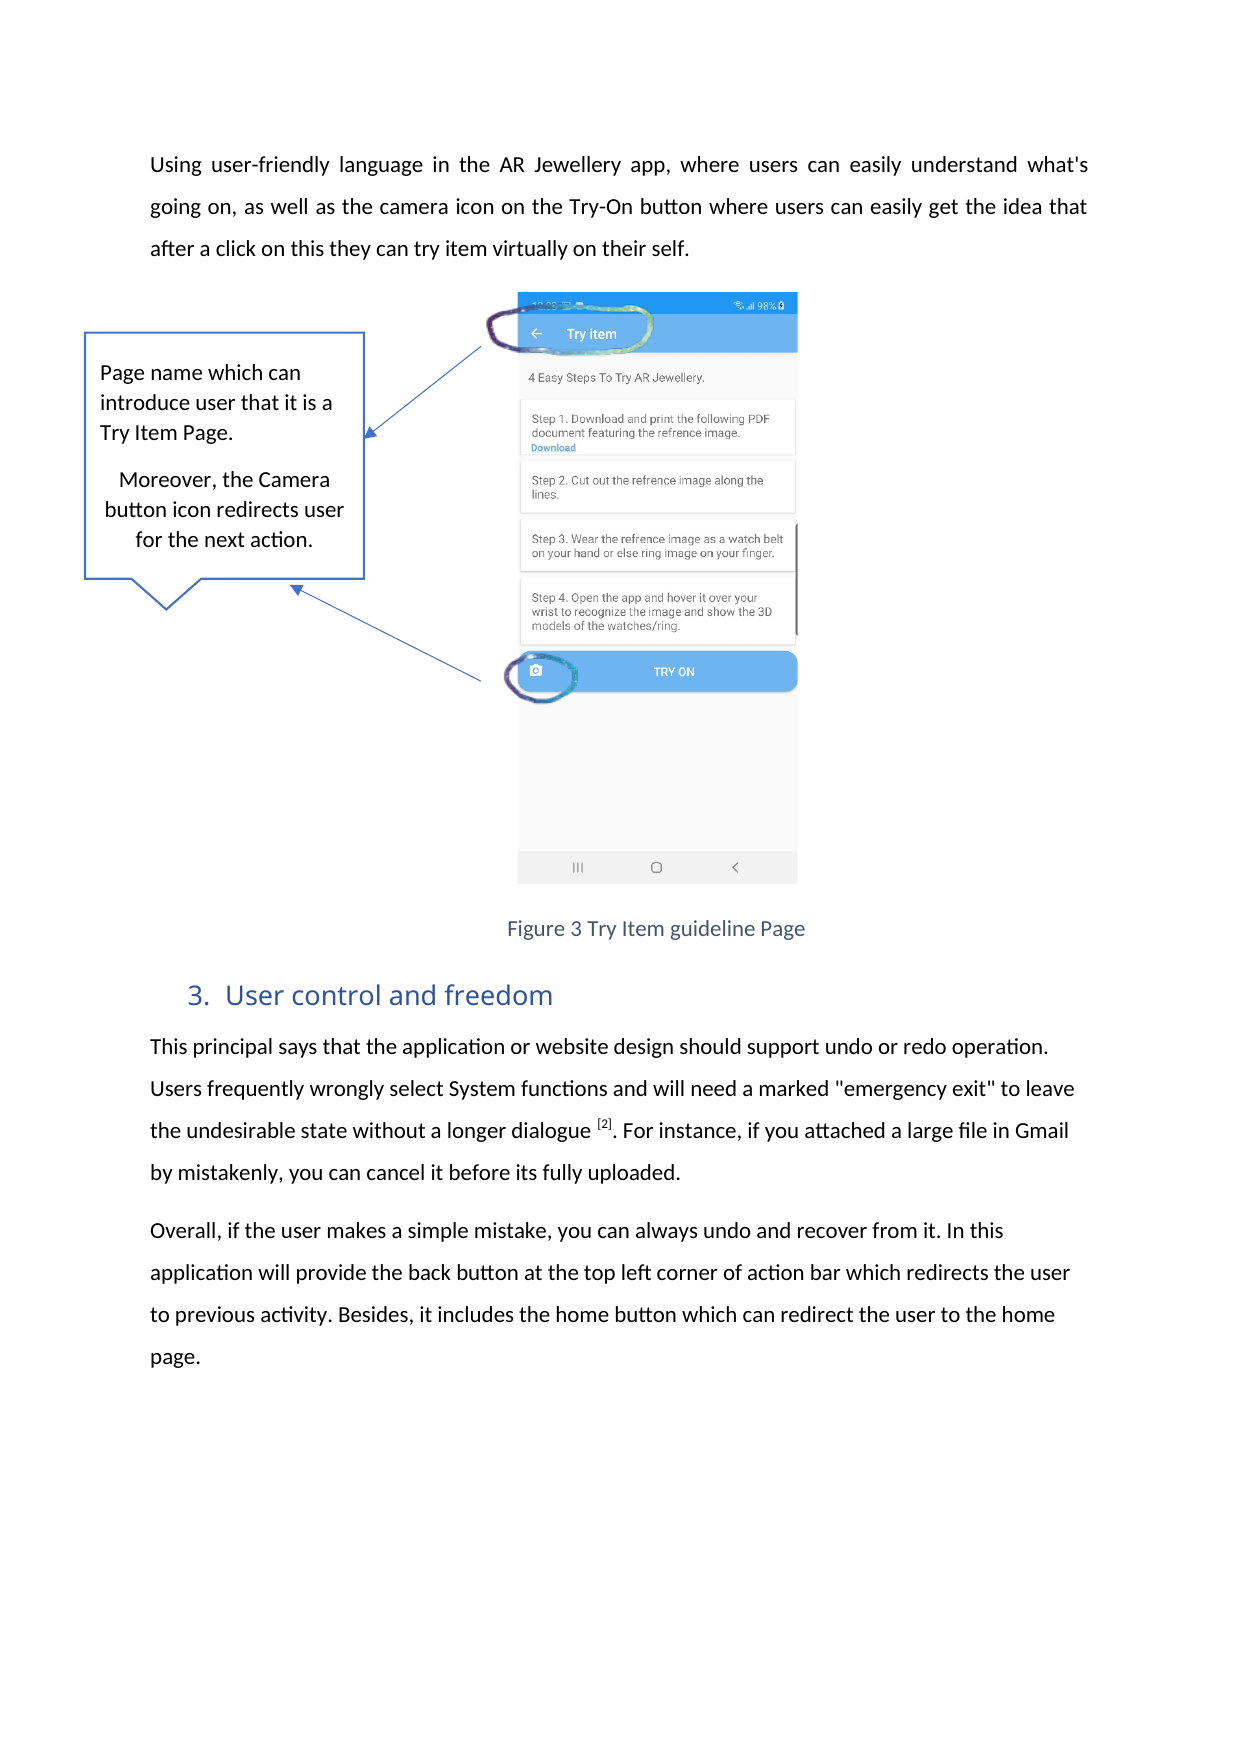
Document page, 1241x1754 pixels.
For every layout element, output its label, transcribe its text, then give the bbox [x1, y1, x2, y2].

text Using user-friendly language in the AR Jewellery app, where users can easily understand what's going on, as well as the camera icon on the Try-On button where users can easily get the idea that after a click on this they can try item virtually on their self. [150, 150, 1090, 262]
text This principal says that the application or website design should support undo or redo operation. Users frequently wrongly select System functions and will need a marked "emergency exit" to leave the undesirable state without a longer dialogue [2]. For instance, if you attached a large file in Gmail by mistakenly, you can cancel it before its fully uploaded. [150, 1032, 1090, 1186]
subtitle User control and freedom [187, 977, 1090, 1013]
picture [481, 292, 798, 884]
text Overall, if the user makes a simple mistake, you can always undo and recover from it. In this application will provide the back button at the top left corner of action bar which redirects the user to previous activity. Besides, it includes the home button which can redirect the user to the home page. [150, 1216, 1090, 1370]
text Figure 3 Try Item guideline Page [150, 914, 1090, 942]
